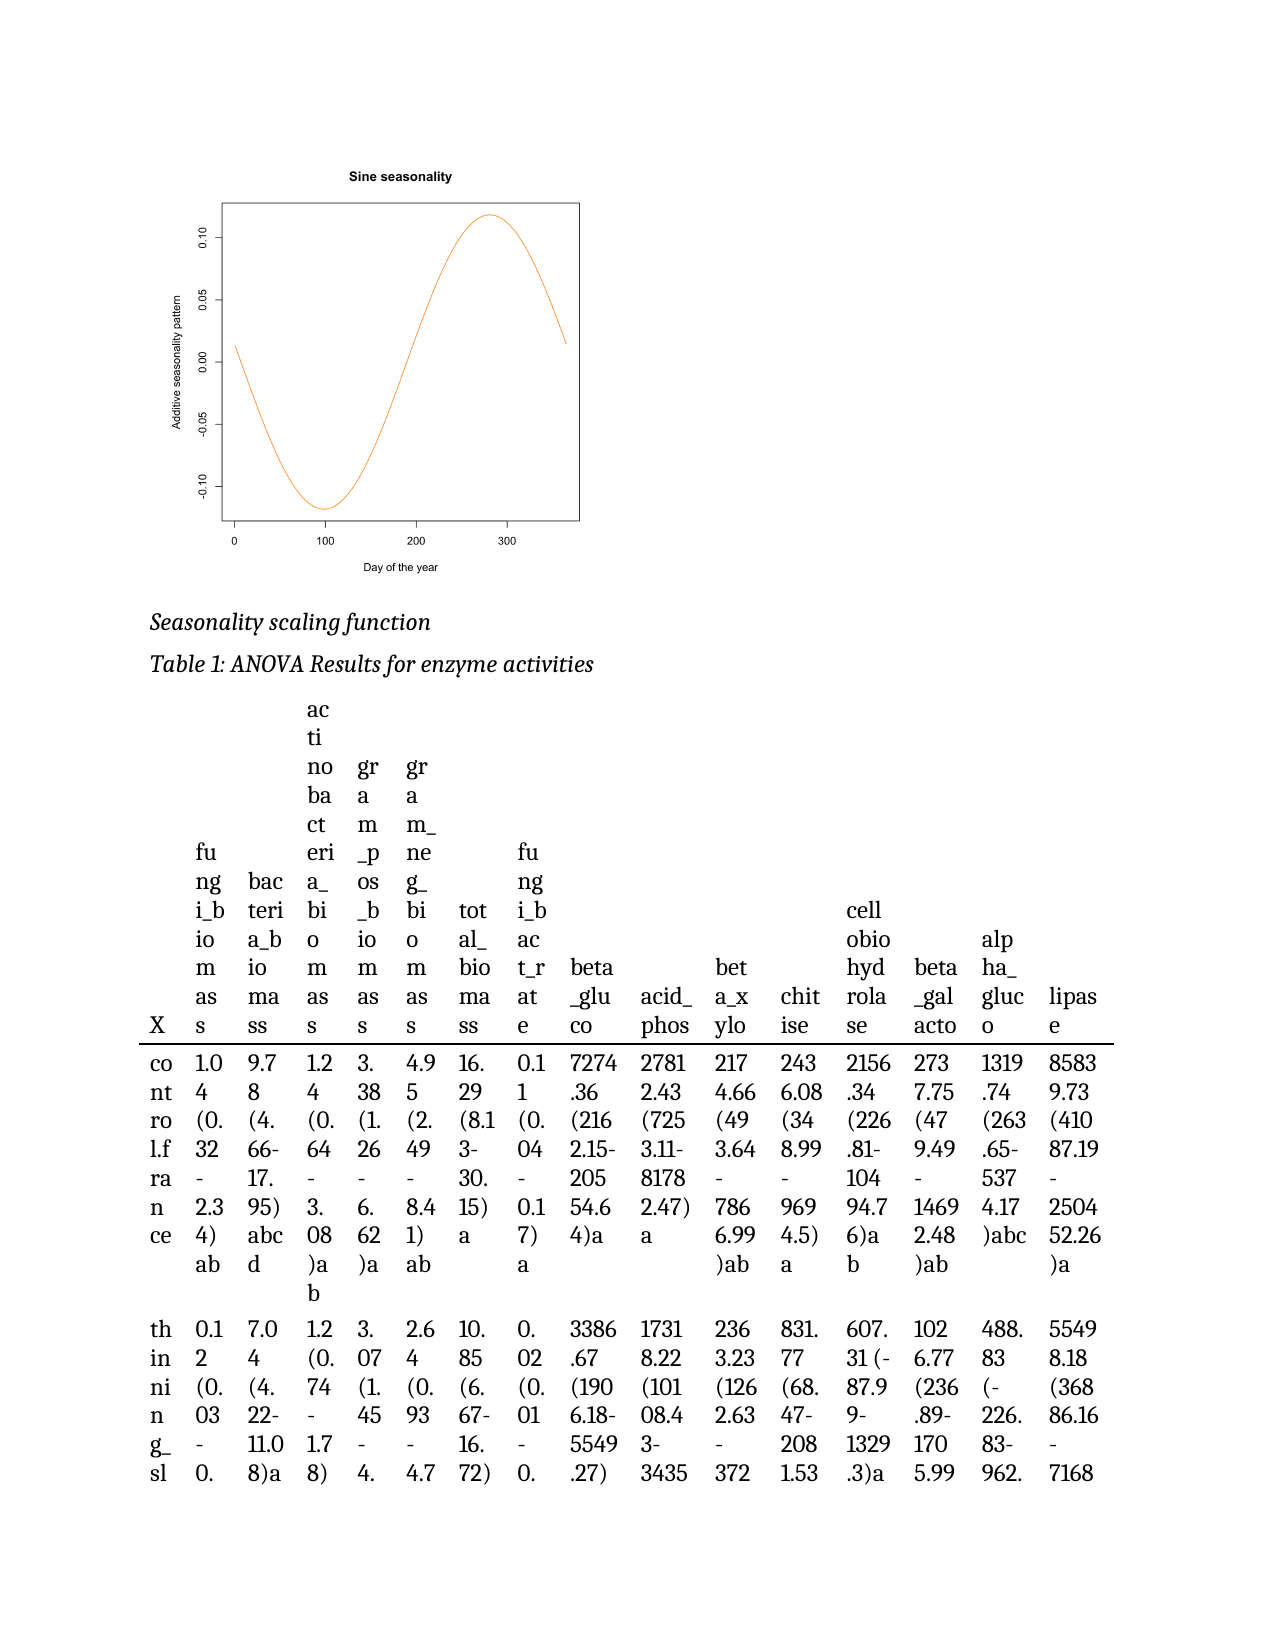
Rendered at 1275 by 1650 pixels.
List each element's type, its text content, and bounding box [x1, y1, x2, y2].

table_header actinobacteria_biomass [296, 691, 346, 1043]
table_cell 4.95 (2.49-8.41)ab [395, 1045, 447, 1311]
table_header acid_phos [629, 691, 704, 1043]
table_cell 7274.36 (2162.15-20554.64)a [559, 1045, 629, 1311]
table_cell 2737.75 (479.49-14692.48)ab [903, 1045, 970, 1311]
table_cell 607.31 (-87.99-1329.3)a [835, 1311, 903, 1491]
table_cell 3386.67 (1906.18-5549.27)a [559, 1311, 629, 1491]
table_cell 85839.73 (41087.19-250452.26)a [1038, 1045, 1114, 1311]
table_cell 2174.66 (493.64-7866.99)ab [704, 1045, 769, 1311]
table_header gram_neg_biomass [395, 691, 447, 1043]
table_header cellobiohydrolase [835, 691, 903, 1043]
table_cell 10.85 (6.67-16.72)a [447, 1311, 506, 1491]
table_cell 0.12 (0.03-0.27)ab [184, 1311, 236, 1491]
table_cell 831.77 (68.47-2081.53)a [769, 1311, 835, 1491]
table_header alpha_gluco [970, 691, 1038, 1043]
table_cell 9.78 (4.66-17.95)abcd [236, 1045, 296, 1311]
table_cell 3.07 (1.45-4.8)a [346, 1311, 395, 1491]
picture [168, 150, 607, 588]
table_cell 2363.23 (1262.63-3721.03)a [704, 1311, 769, 1491]
table_header bacteria_biomass [236, 691, 296, 1043]
table_cell 1319.74 (263.65-5374.17)abc [970, 1045, 1038, 1311]
table_cell 3.38 (1.26-6.62)a [346, 1045, 395, 1311]
table_header lipase [1038, 691, 1114, 1043]
table_cell 55498.18 (36886.16-71686.21)a [1038, 1311, 1114, 1491]
table_cell 17318.22 (10108.43-34353.79)a [629, 1311, 704, 1491]
table_header beta_gluco [559, 691, 629, 1043]
table_cell 7.04 (4.22-11.08)a [236, 1311, 296, 1491]
table_header X [139, 691, 184, 1043]
text Table 1: ANOVA Results for enzyme activities [150, 649, 1125, 678]
table_header chitise [769, 691, 835, 1043]
table_cell 2.64 (0.93-4.77)a [395, 1311, 447, 1491]
table_cell 2436.08 (348.99-9694.5)a [769, 1045, 835, 1311]
table_header beta_xylo [704, 691, 769, 1043]
table_cell 1.2 (0.74-1.78)a [296, 1311, 346, 1491]
table_header gram_pos_biomass [346, 691, 395, 1043]
table_header beta_galacto [903, 691, 970, 1043]
table_cell 16.29 (8.13-30.15)a [447, 1045, 506, 1311]
table_header fungi_bact_rate [506, 691, 558, 1043]
text Seasonality scaling function [150, 608, 1125, 637]
table_cell 2156.34 (226.81-10494.76)ab [835, 1045, 903, 1311]
table_cell control.france [139, 1045, 184, 1311]
table_cell 27812.43 (7253.11-81782.47)a [629, 1045, 704, 1311]
table_cell 488.83 (-226.83-962.26)b [970, 1311, 1038, 1491]
table_cell 0.11 (0.04-0.17)a [506, 1045, 558, 1311]
table_cell 1.04 (0.32-2.34)ab [184, 1045, 236, 1311]
table_cell 1.24 (0.64-3.08)ab [296, 1045, 346, 1311]
table_cell 1026.77 (236.89-1705.99)ab [903, 1311, 970, 1491]
table_header total_biomass [447, 691, 506, 1043]
table_cell thinning_slash.france [139, 1311, 184, 1491]
table_header fungi_biomass [184, 691, 236, 1043]
table_cell 0.02 (0.01-0.03)ab [506, 1311, 558, 1491]
